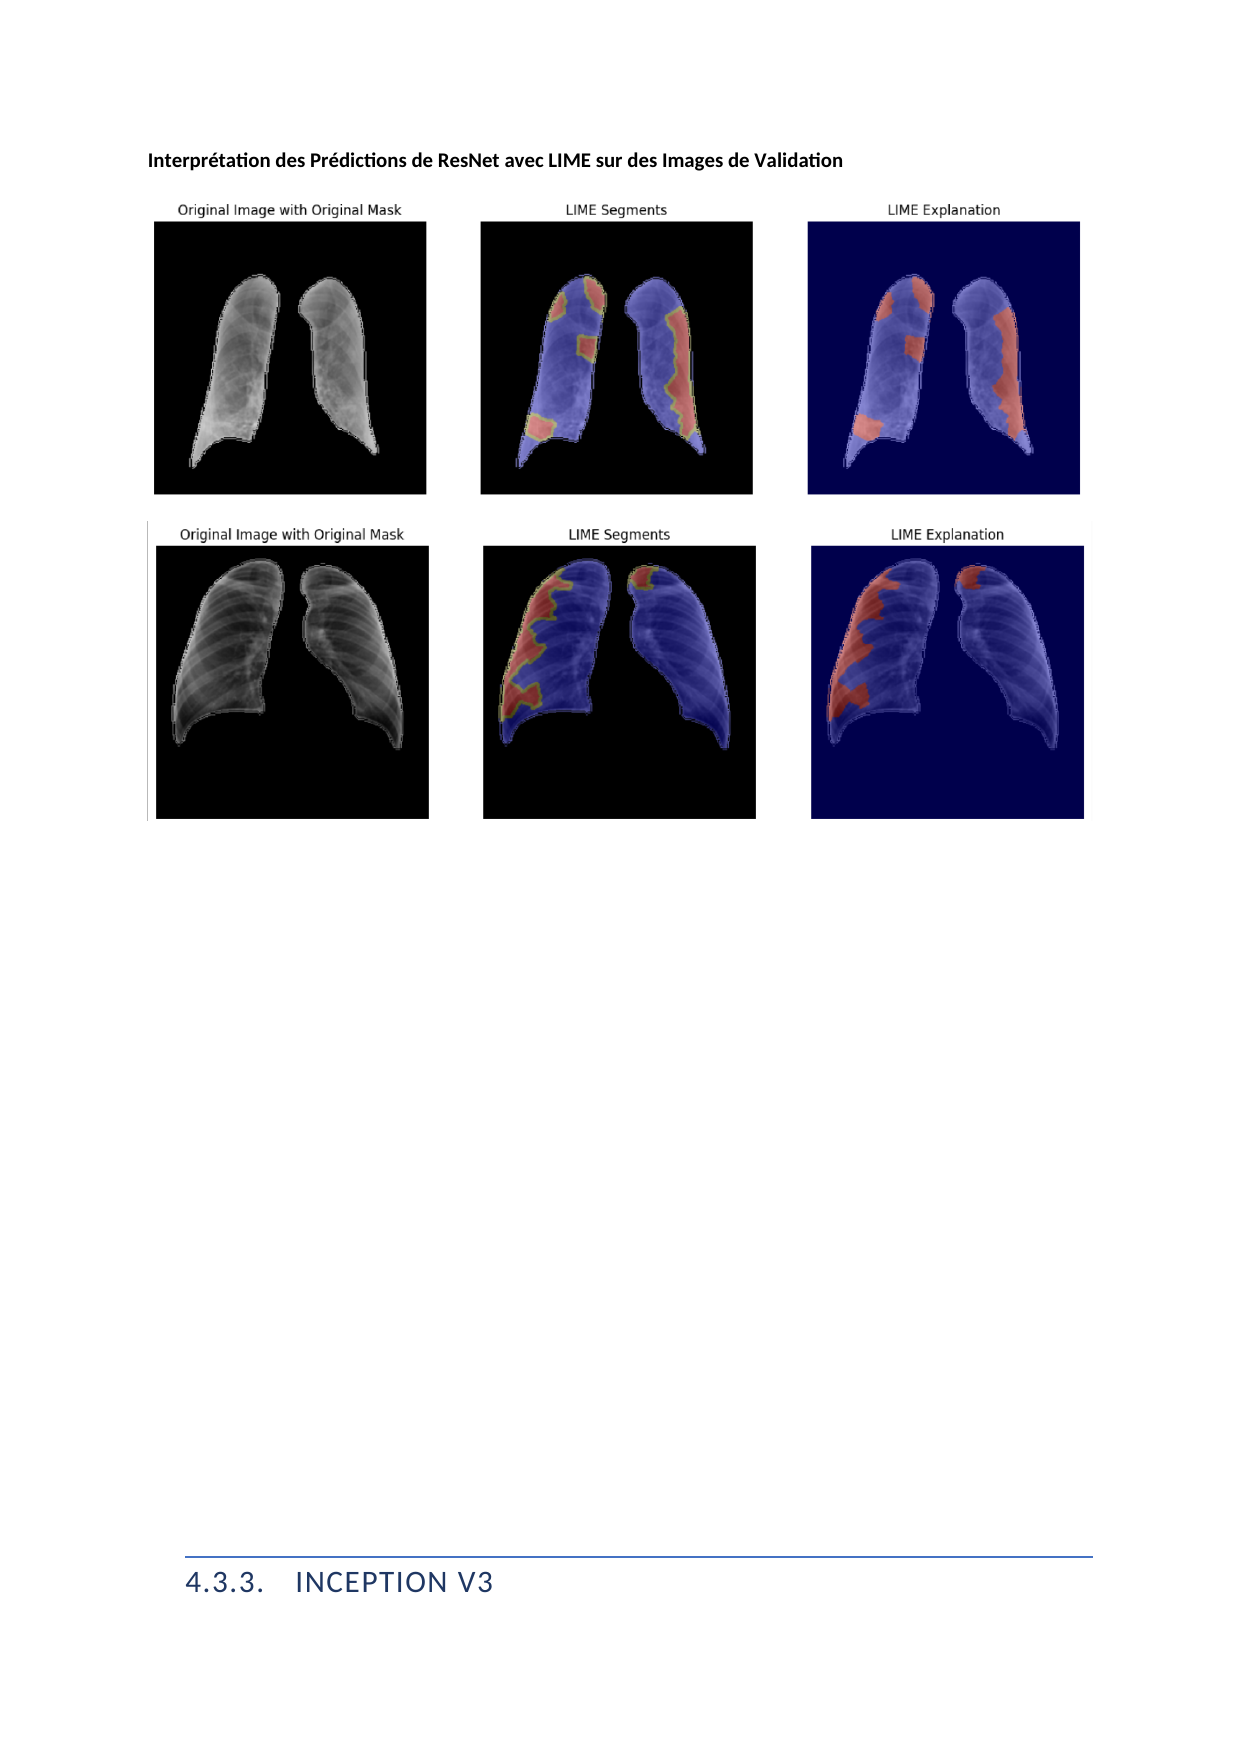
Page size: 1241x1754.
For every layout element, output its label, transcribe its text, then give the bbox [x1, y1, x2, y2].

text Interprétation des Prédictions de ResNet avec LIME sur des Images de Validation [148, 148, 1093, 173]
subtitle Inception V3 [185, 1558, 1093, 1600]
picture [147, 197, 1084, 497]
picture [147, 521, 1093, 821]
